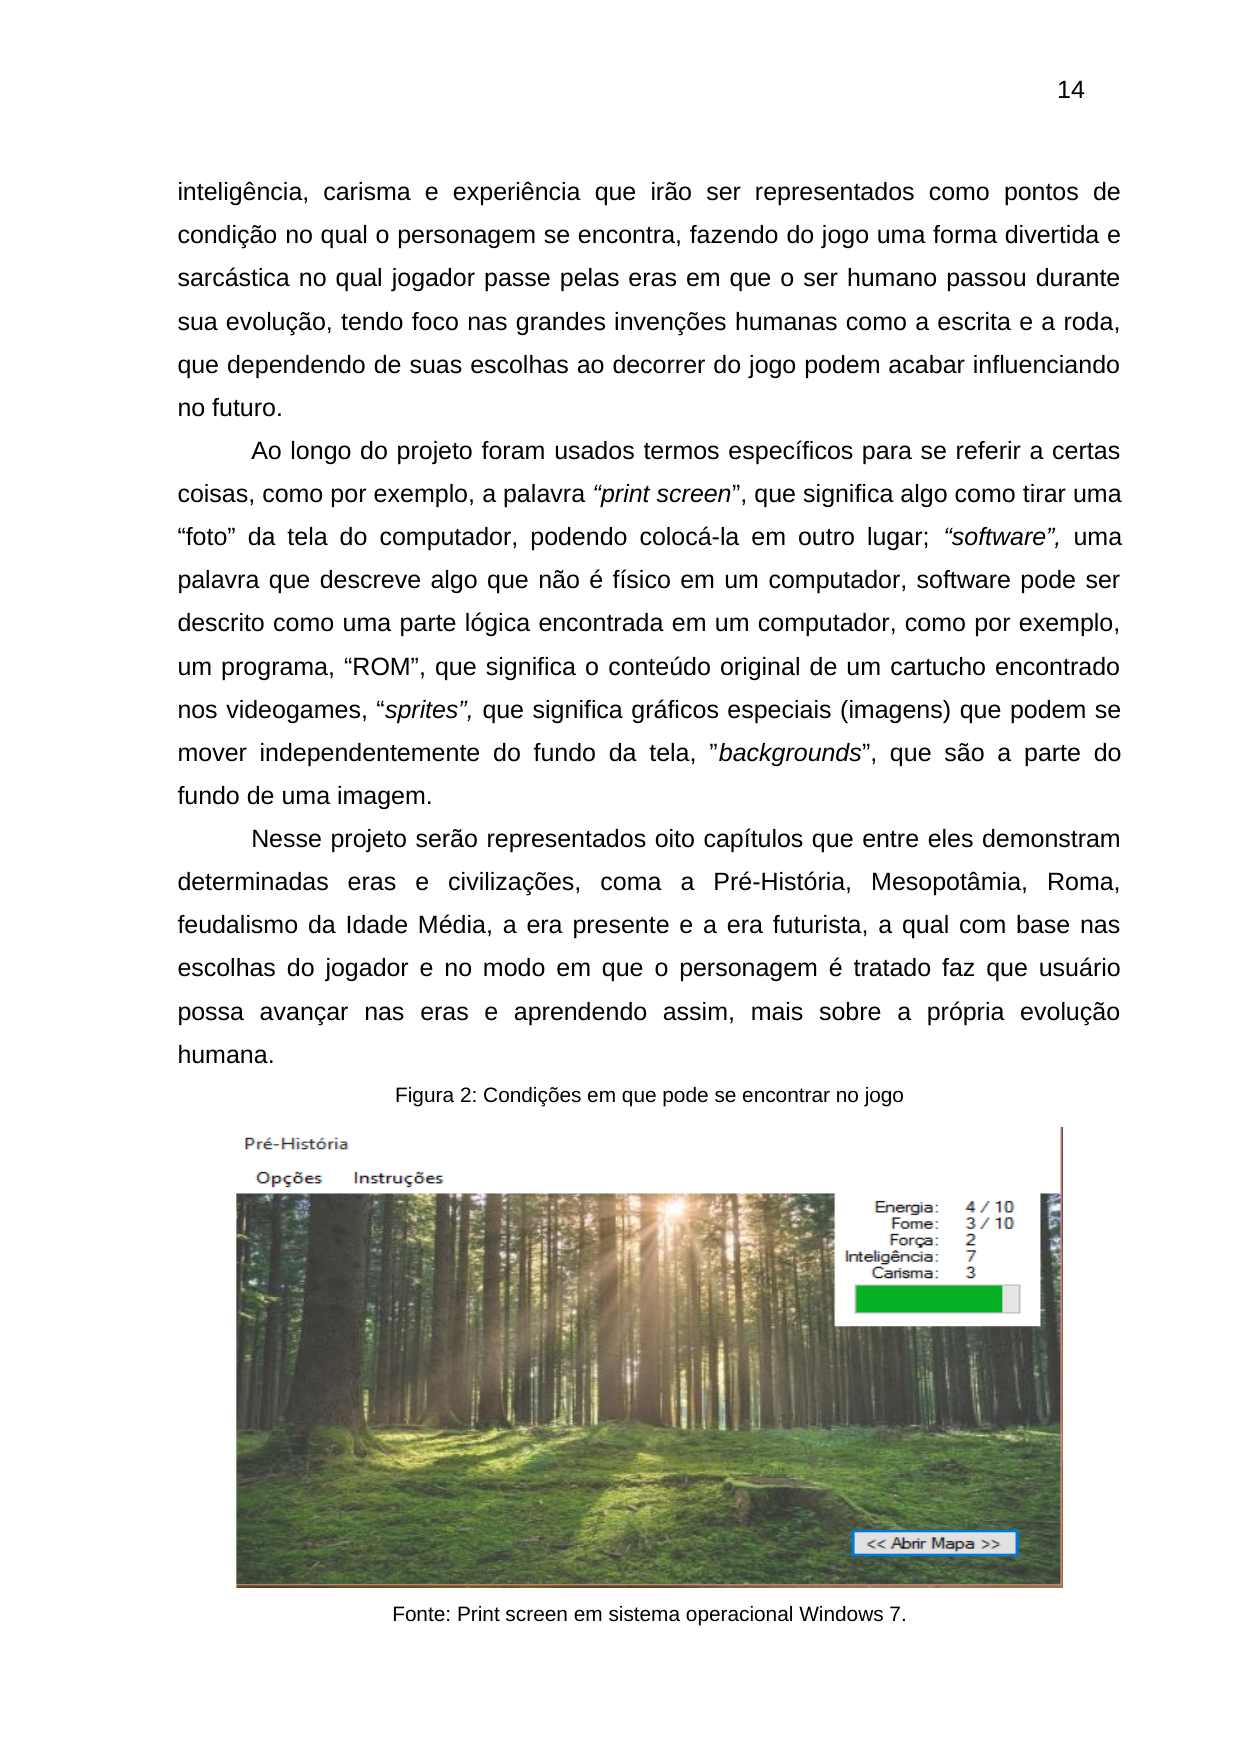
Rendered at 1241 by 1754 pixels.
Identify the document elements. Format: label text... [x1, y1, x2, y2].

text Ao longo do projeto foram usados termos específicos para se referir a certas coisas, como por exemplo, a palavra “print screen”, que significa algo como tirar uma “foto” da tela do computador, podendo colocá-la em outro lugar; “software”, uma palavra que descreve algo que não é físico em um computador, software pode ser descrito como uma parte lógica encontrada em um computador, como por exemplo, um programa, “ROM”, que significa o conteúdo original de um cartucho encontrado nos videogames, “sprites”, que significa gráficos especiais (imagens) que podem se mover independentemente do fundo da tela, ”backgrounds”, que são a parte do fundo de uma imagem. [177, 436, 1122, 810]
text Nesse projeto serão representados oito capítulos que entre eles demonstram determinadas eras e civilizações, coma a Pré-História, Mesopotâmia, Roma, feudalismo da Idade Média, a era presente e a era futurista, a qual com base nas escolhas do jogador e no modo em que o personagem é tratado faz que usuário possa avançar nas eras e aprendendo assim, mais sobre a própria evolução humana. [177, 824, 1122, 1068]
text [177, 177, 1122, 422]
text Fonte: Print screen em sistema operacional Windows 7. [177, 1602, 1122, 1626]
picture [236, 1127, 1063, 1588]
text Figura 2: Condições em que pode se encontrar no jogo [177, 1083, 1122, 1107]
